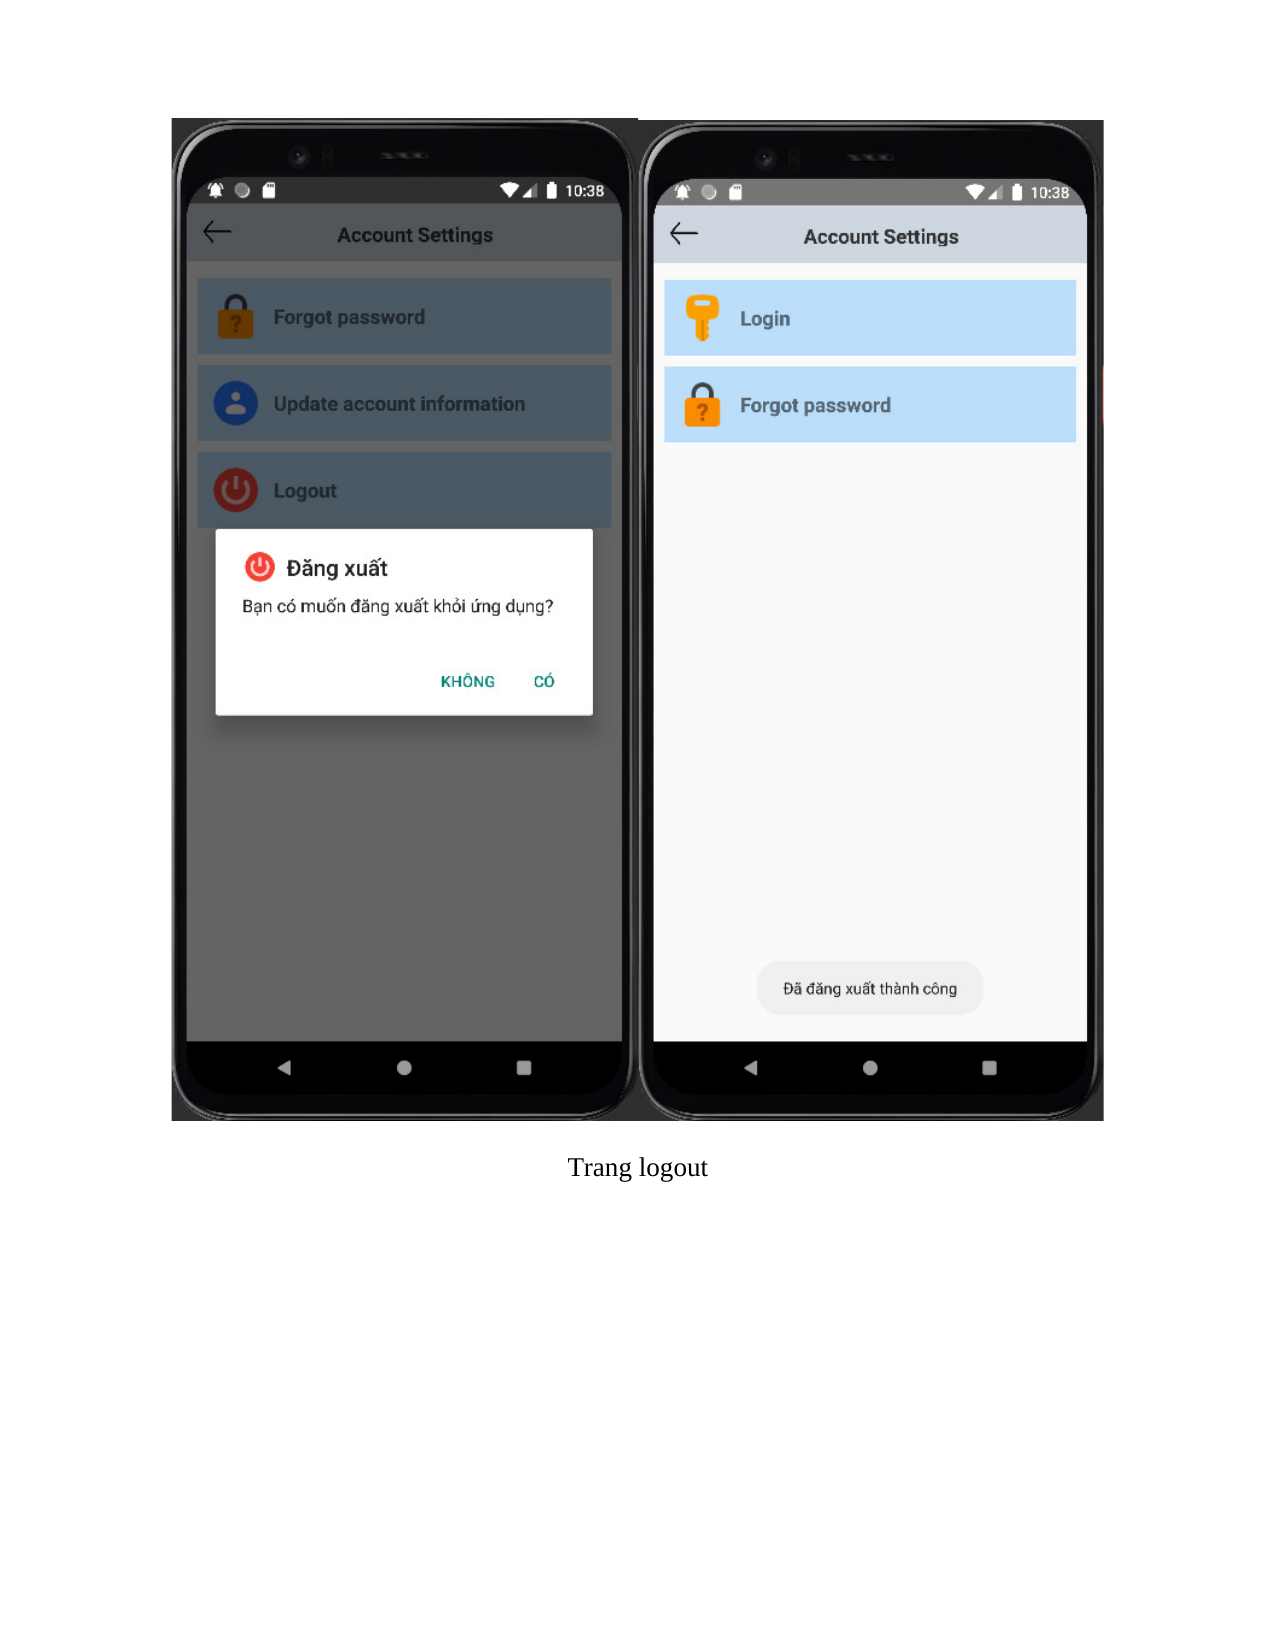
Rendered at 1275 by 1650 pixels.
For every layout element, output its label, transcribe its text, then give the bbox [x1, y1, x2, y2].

picture [171, 118, 1104, 1121]
text Trang logout [150, 1151, 1125, 1182]
